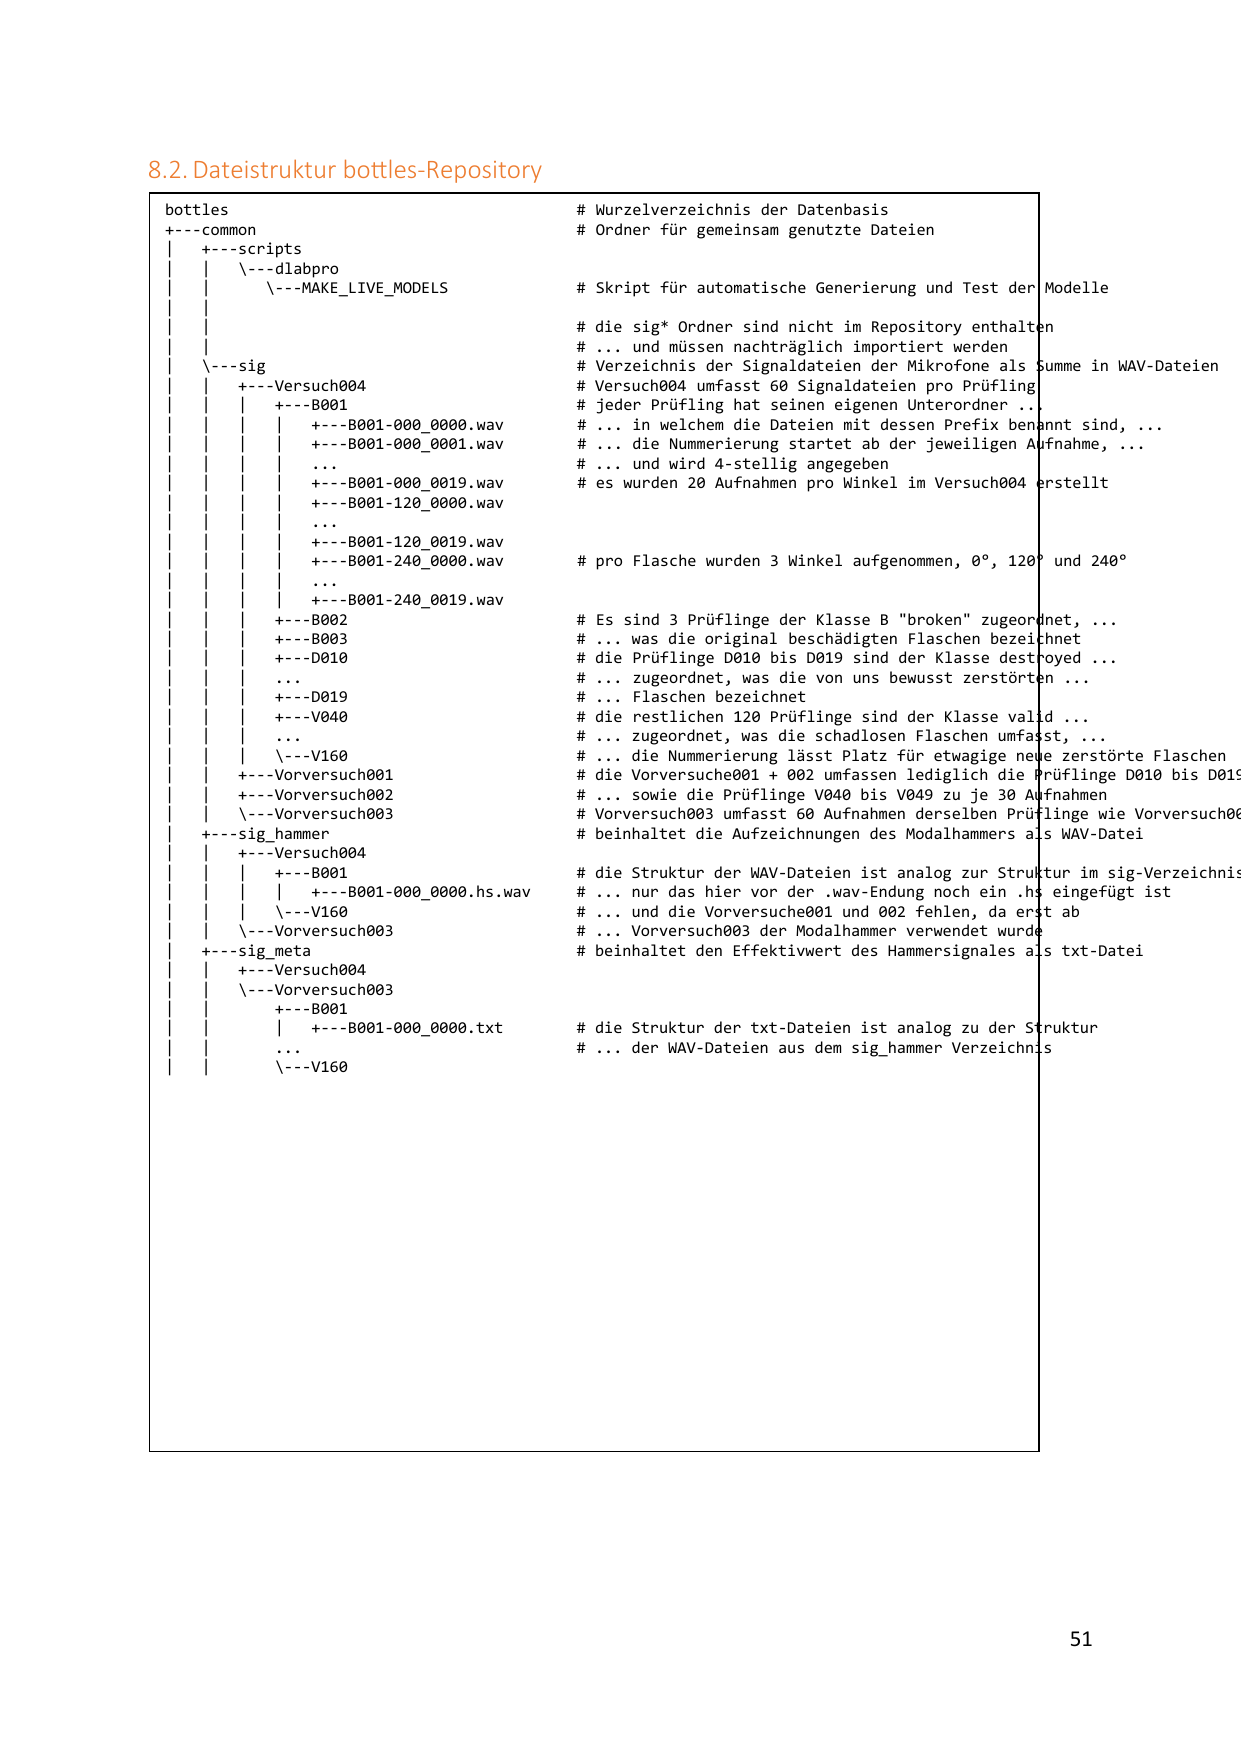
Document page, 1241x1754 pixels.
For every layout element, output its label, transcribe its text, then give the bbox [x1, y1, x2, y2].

subtitle Dateistruktur bottles-Repository [148, 152, 1093, 185]
